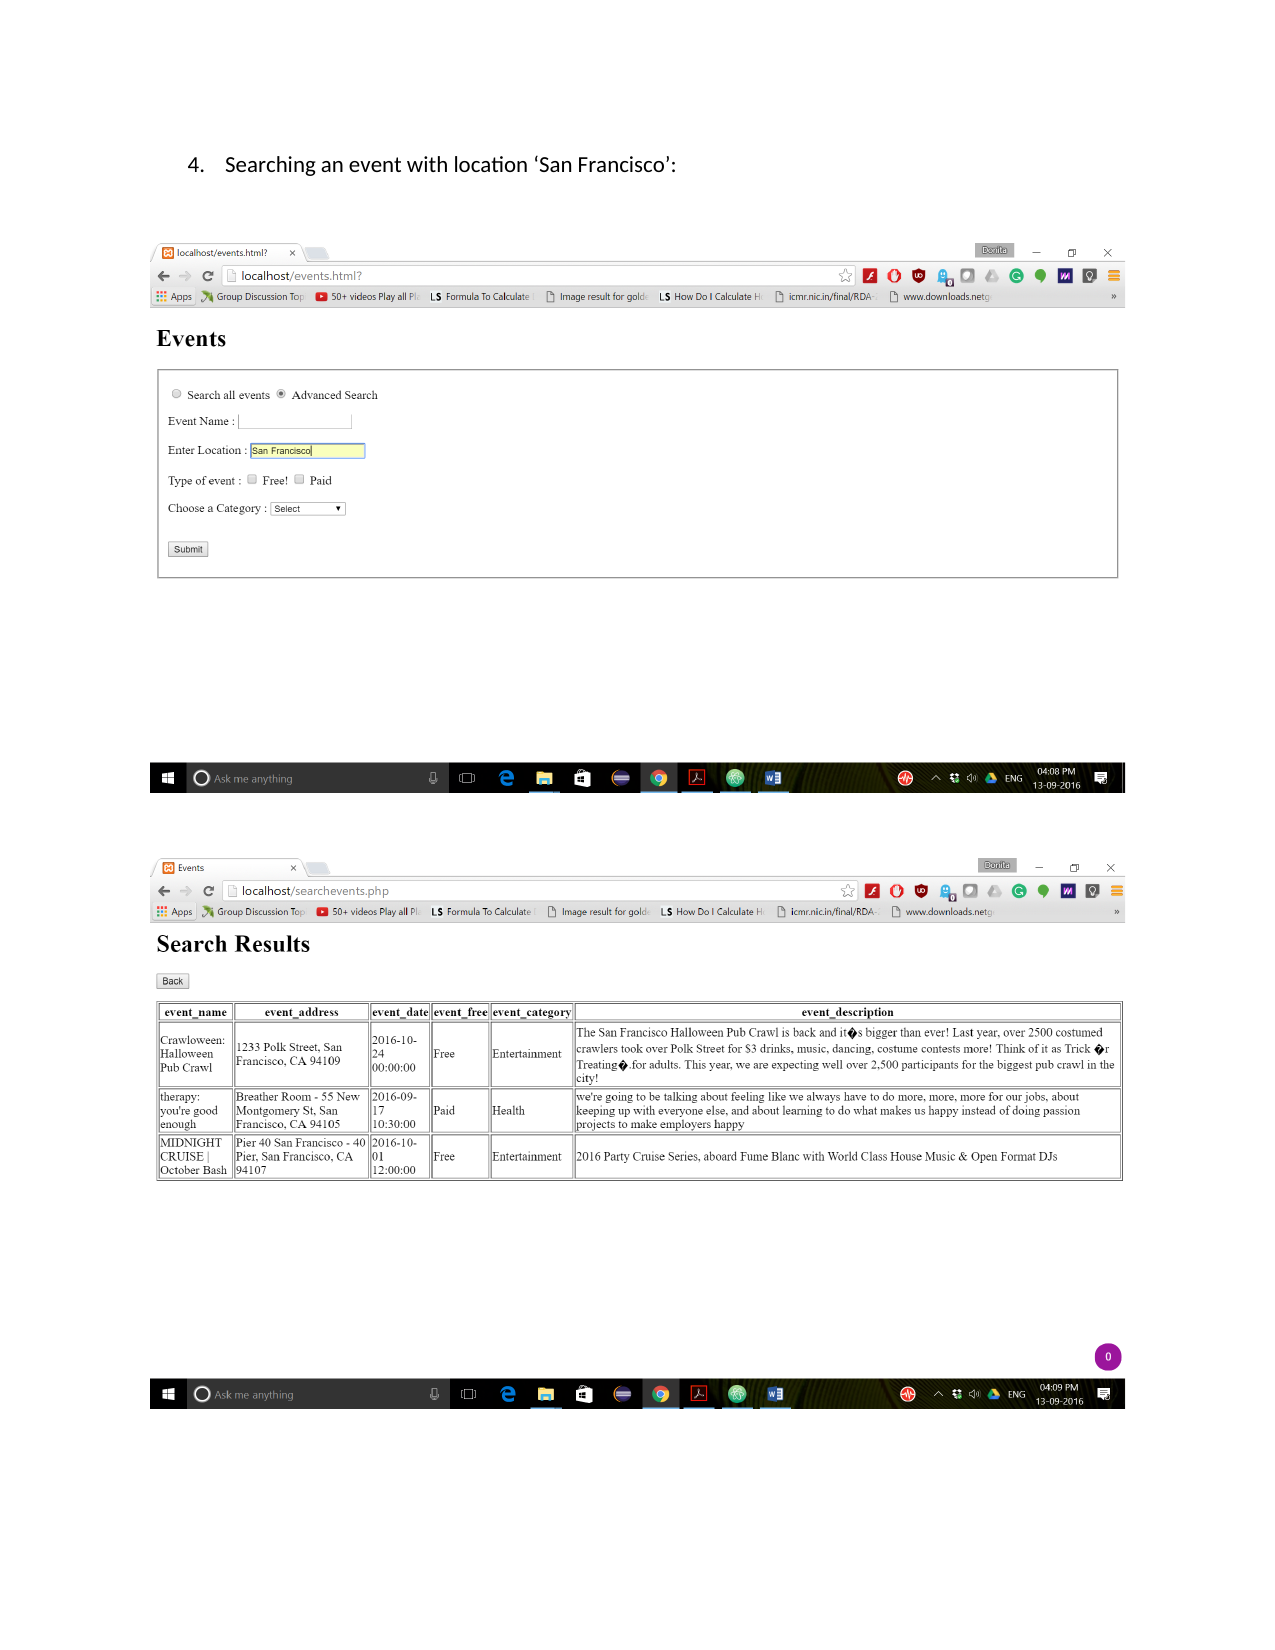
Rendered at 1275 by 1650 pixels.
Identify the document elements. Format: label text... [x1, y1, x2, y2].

picture [150, 858, 1125, 1409]
picture [150, 243, 1125, 793]
list Searching an event with location ‘San Francisco’: [187, 150, 1125, 178]
